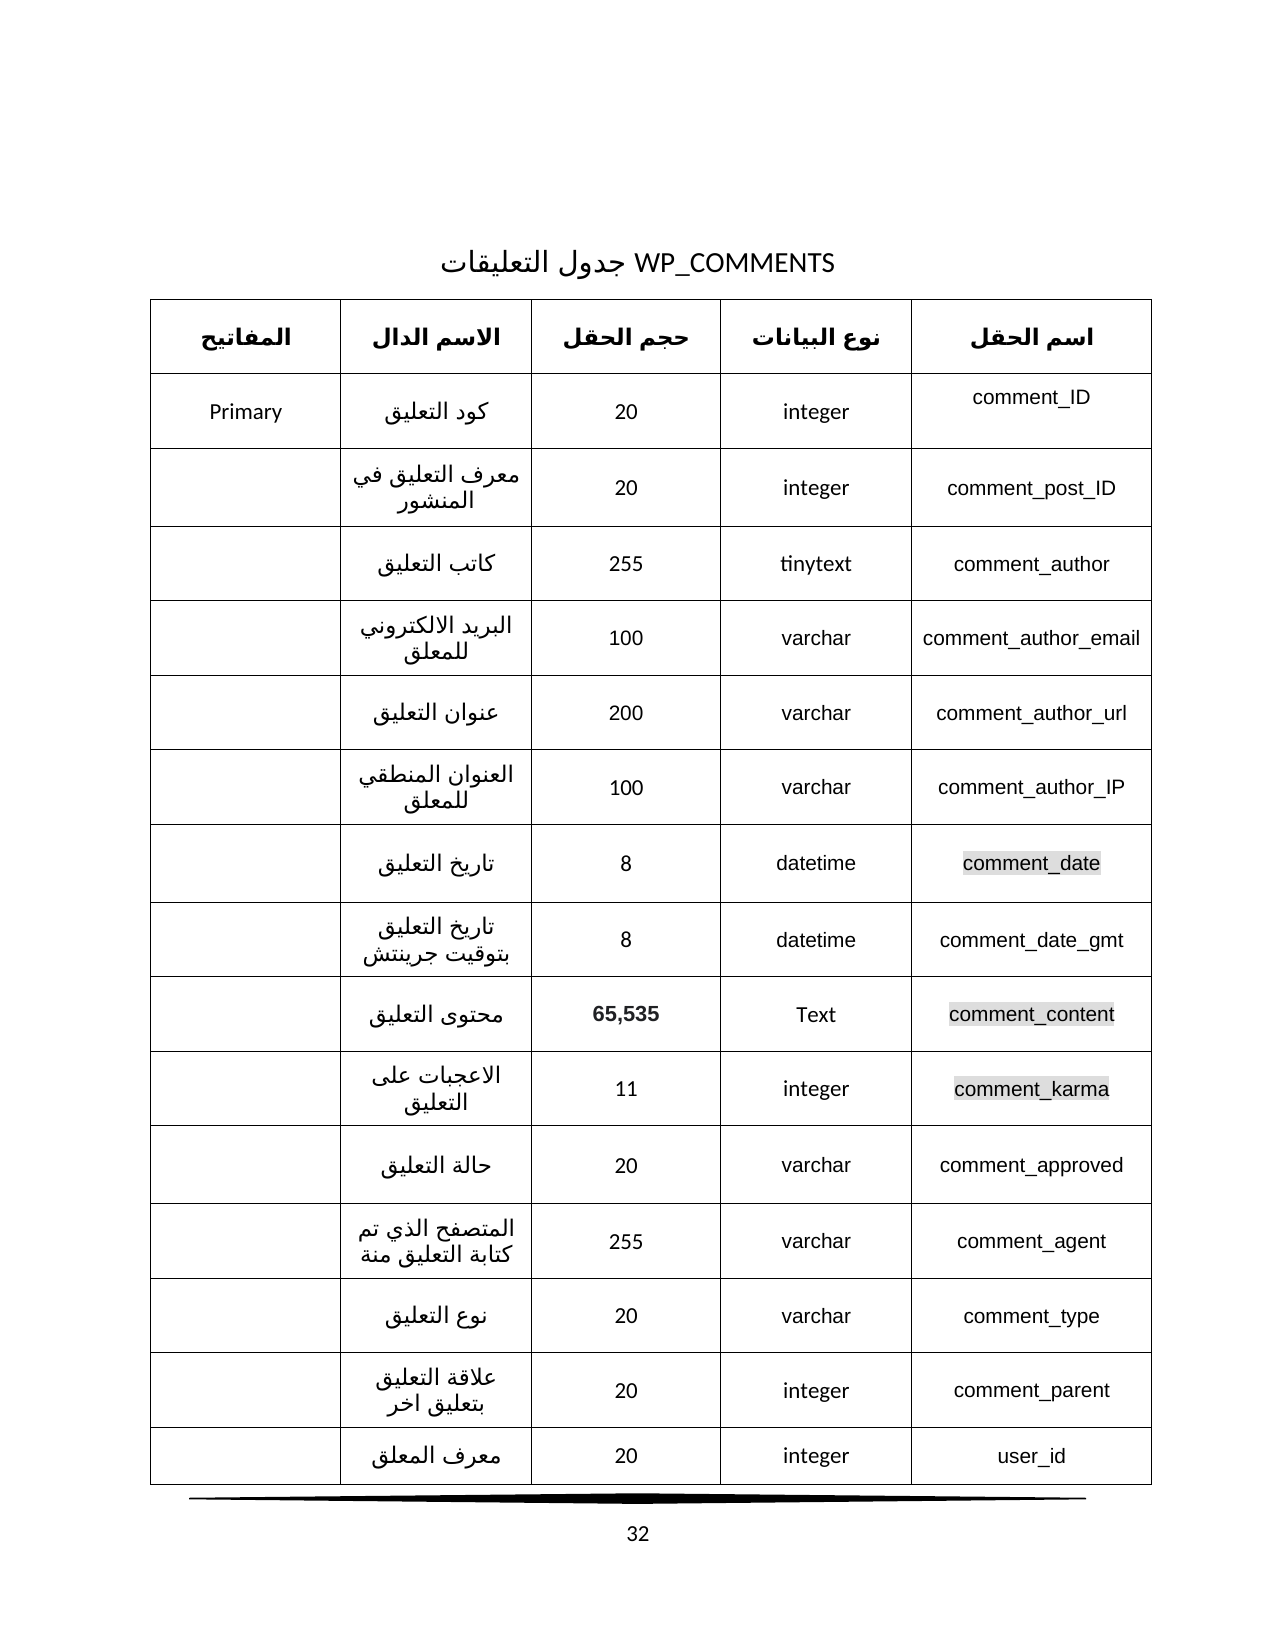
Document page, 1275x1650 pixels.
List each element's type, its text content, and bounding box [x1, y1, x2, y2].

table_cell comment_approved [912, 1126, 1151, 1203]
table_cell comment_karma [912, 1052, 1151, 1125]
table_cell معرف التعليق في المنشور [341, 449, 531, 526]
table_cell varchar [721, 1204, 911, 1278]
table_cell varchar [721, 1279, 911, 1352]
table_cell 20 [532, 1428, 720, 1484]
table_header الاسم الدال [341, 300, 531, 373]
table_cell [151, 527, 340, 600]
table_cell comment_date_gmt [912, 903, 1151, 976]
table_cell comment_post_ID [912, 449, 1151, 526]
table_cell 20 [532, 1353, 720, 1427]
table_cell integer [721, 1052, 911, 1125]
table_cell [151, 1052, 340, 1125]
table_cell 100 [532, 601, 720, 675]
table_cell comment_author [912, 527, 1151, 600]
table_cell user_id [912, 1428, 1151, 1484]
table_cell تاريخ التعليق بتوقيت جرينتش [341, 903, 531, 976]
table_cell Text [721, 977, 911, 1051]
table_cell comment_parent [912, 1353, 1151, 1427]
table_cell العنوان المنطقي للمعلق [341, 750, 531, 824]
table_cell حالة التعليق [341, 1126, 531, 1203]
table_cell [151, 1279, 340, 1352]
table_cell comment_agent [912, 1204, 1151, 1278]
table_cell varchar [721, 601, 911, 675]
table_cell 20 [532, 374, 720, 448]
table_cell datetime [721, 903, 911, 976]
table_cell [151, 1353, 340, 1427]
table_cell comment_type [912, 1279, 1151, 1352]
table_header نوع البيانات [721, 300, 911, 373]
table_cell 20 [532, 449, 720, 526]
table_cell comment_content [912, 977, 1151, 1051]
table_cell 255 [532, 1204, 720, 1278]
table_cell [151, 977, 340, 1051]
table_cell علاقة التعليق بتعليق اخر [341, 1353, 531, 1427]
table_cell [151, 903, 340, 976]
table_header المفاتيح [151, 300, 340, 373]
table_cell [151, 676, 340, 749]
table_cell integer [721, 449, 911, 526]
table_cell 8 [532, 825, 720, 902]
table_cell 200 [532, 676, 720, 749]
table_cell comment_author_url [912, 676, 1151, 749]
table_cell كود التعليق [341, 374, 531, 448]
table_cell [151, 825, 340, 902]
table_cell 100 [532, 750, 720, 824]
table_cell 11 [532, 1052, 720, 1125]
table_cell 20 [532, 1126, 720, 1203]
table_cell [151, 750, 340, 824]
table_cell 255 [532, 527, 720, 600]
table_cell integer [721, 1353, 911, 1427]
table_cell Primary [151, 374, 340, 448]
table_cell integer [721, 1428, 911, 1484]
table_cell معرف المعلق [341, 1428, 531, 1484]
table_cell [151, 1126, 340, 1203]
text جدول التعليقات WP_COMMENTS [150, 244, 1125, 279]
table_cell المتصفح الذي تم كتابة التعليق منة [341, 1204, 531, 1278]
table_cell كاتب التعليق [341, 527, 531, 600]
table_cell [151, 1204, 340, 1278]
table_header حجم الحقل [532, 300, 720, 373]
table_cell tinytext [721, 527, 911, 600]
table_cell comment_author_IP [912, 750, 1151, 824]
table_cell comment_date [912, 825, 1151, 902]
table_cell datetime [721, 825, 911, 902]
table_cell 20 [532, 1279, 720, 1352]
table_cell البريد الالكتروني للمعلق [341, 601, 531, 675]
table_cell [151, 601, 340, 675]
table_cell محتوى التعليق [341, 977, 531, 1051]
table_cell تاريخ التعليق [341, 825, 531, 902]
table_cell comment_ID [912, 374, 1151, 448]
table_cell comment_author_email [912, 601, 1151, 675]
table_header اسم الحقل [912, 300, 1151, 373]
table_cell الاعجبات على التعليق [341, 1052, 531, 1125]
table_cell [151, 1428, 340, 1484]
table_cell 8 [532, 903, 720, 976]
table_cell [151, 449, 340, 526]
table_cell varchar [721, 1126, 911, 1203]
table_cell نوع التعليق [341, 1279, 531, 1352]
table_cell integer [721, 374, 911, 448]
table_cell 65,535 [532, 977, 720, 1051]
table_cell varchar [721, 676, 911, 749]
table_cell varchar [721, 750, 911, 824]
table_cell عنوان التعليق [341, 676, 531, 749]
